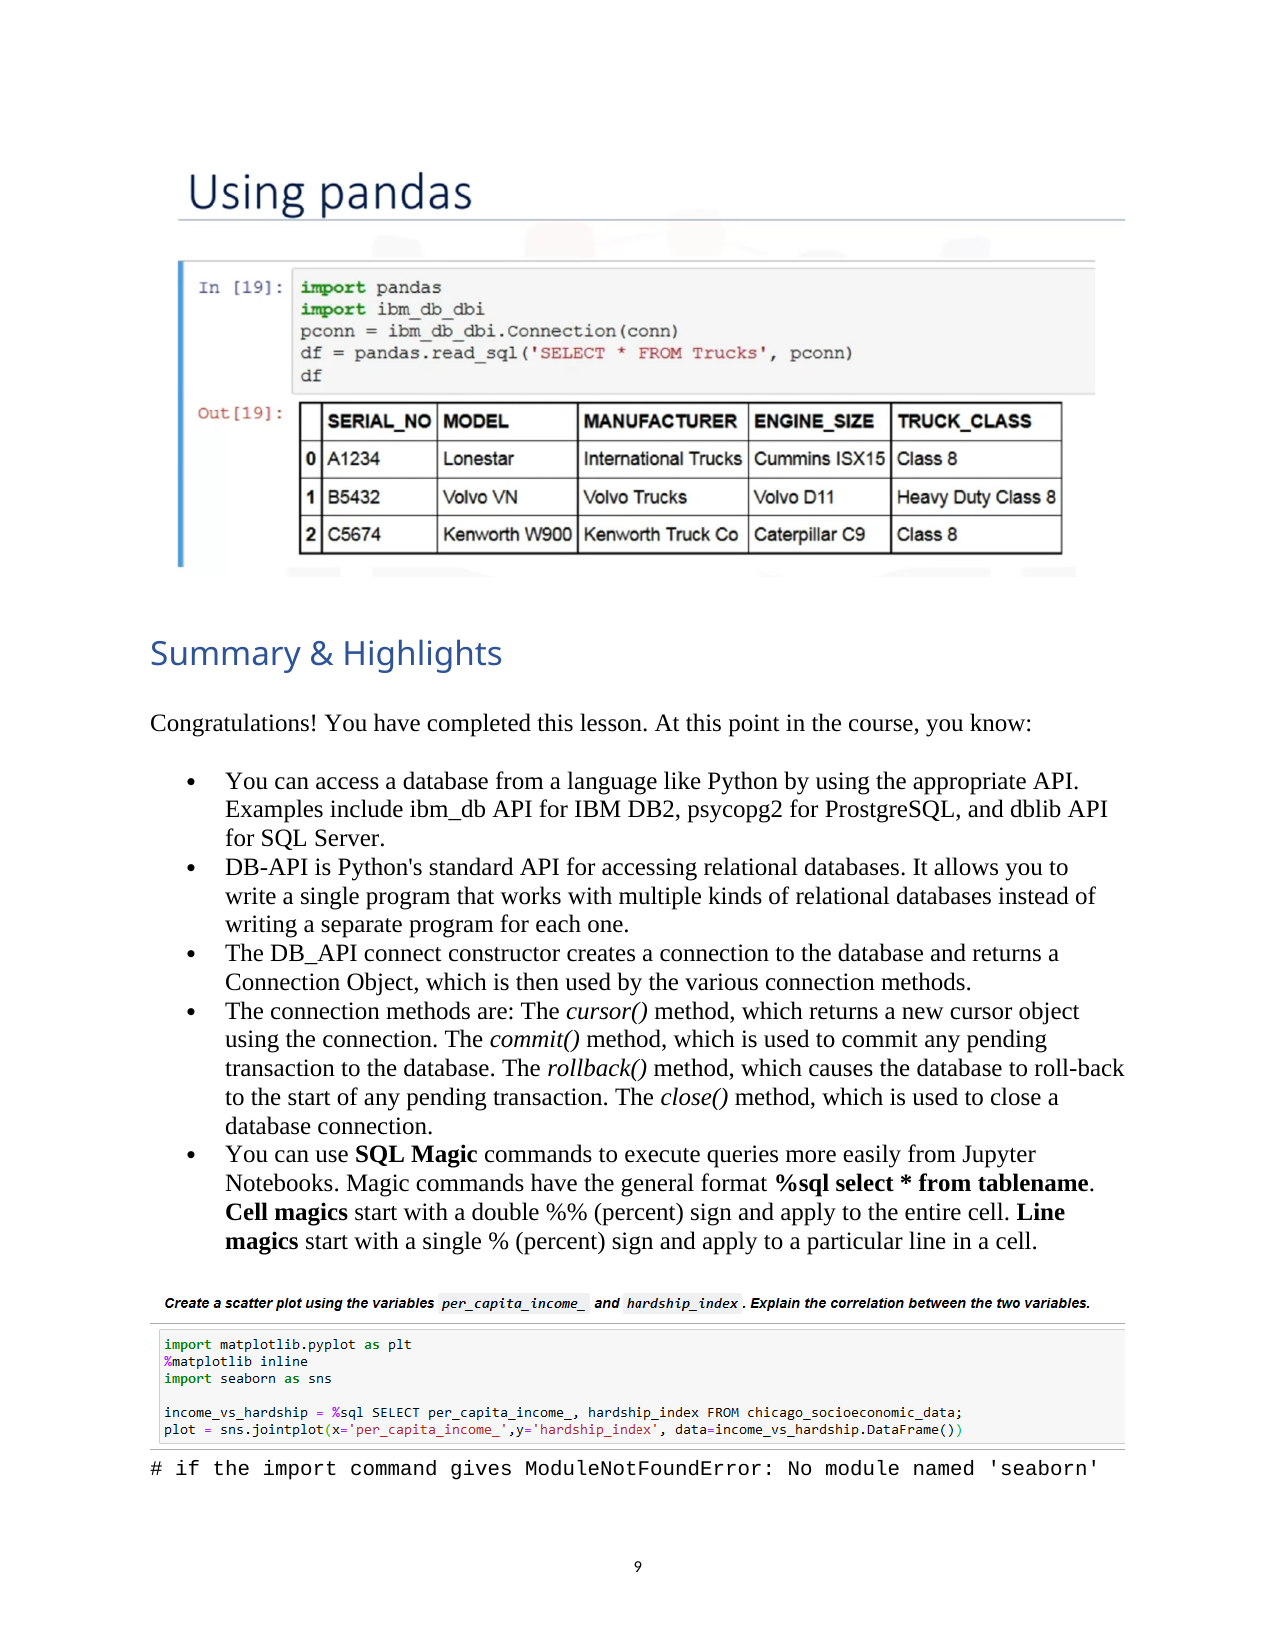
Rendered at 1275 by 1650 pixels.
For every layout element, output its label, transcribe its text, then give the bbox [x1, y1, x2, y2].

picture [150, 150, 1125, 577]
list You can use SQL Magic commands to execute queries more easily from Jupyter Notebooks. Magic commands have the general format %sql select * from tablename. Cell magics start with a double %% (percent) sign and apply to the entire cell. Line magics start with a single % (percent) sign and apply to a particular line in a cell. [187, 1256, 1125, 1371]
subtitle Summary & Highlights [150, 630, 1125, 675]
list DB-API is Python's standard API for accessing relational databases. It allows you to write a single program that works with multiple kinds of relational databases instead of writing a separate program for each one. [187, 881, 1125, 967]
list You can access a database from a language like Python by using the appropriate API. Examples include ibm_db API for IBM DB2, psycopg2 for ProstgreSQL, and dblib API for SQL Server. [187, 766, 1125, 852]
text Congratulations! You have completed this lesson. At this point in the course, you know: [150, 708, 1125, 737]
list The DB_API connect constructor creates a connection to the database and returns a Connection Object, which is then used by the various connection methods. [187, 997, 1125, 1054]
list The connection methods are: The cursor() method, which returns a new cursor object using the connection. The commit() method, which is used to commit any pending transaction to the database. The rollback() method, which causes the database to roll-back to the start of any pending transaction. The close() method, which is used to close a database connection. [187, 1083, 1125, 1227]
